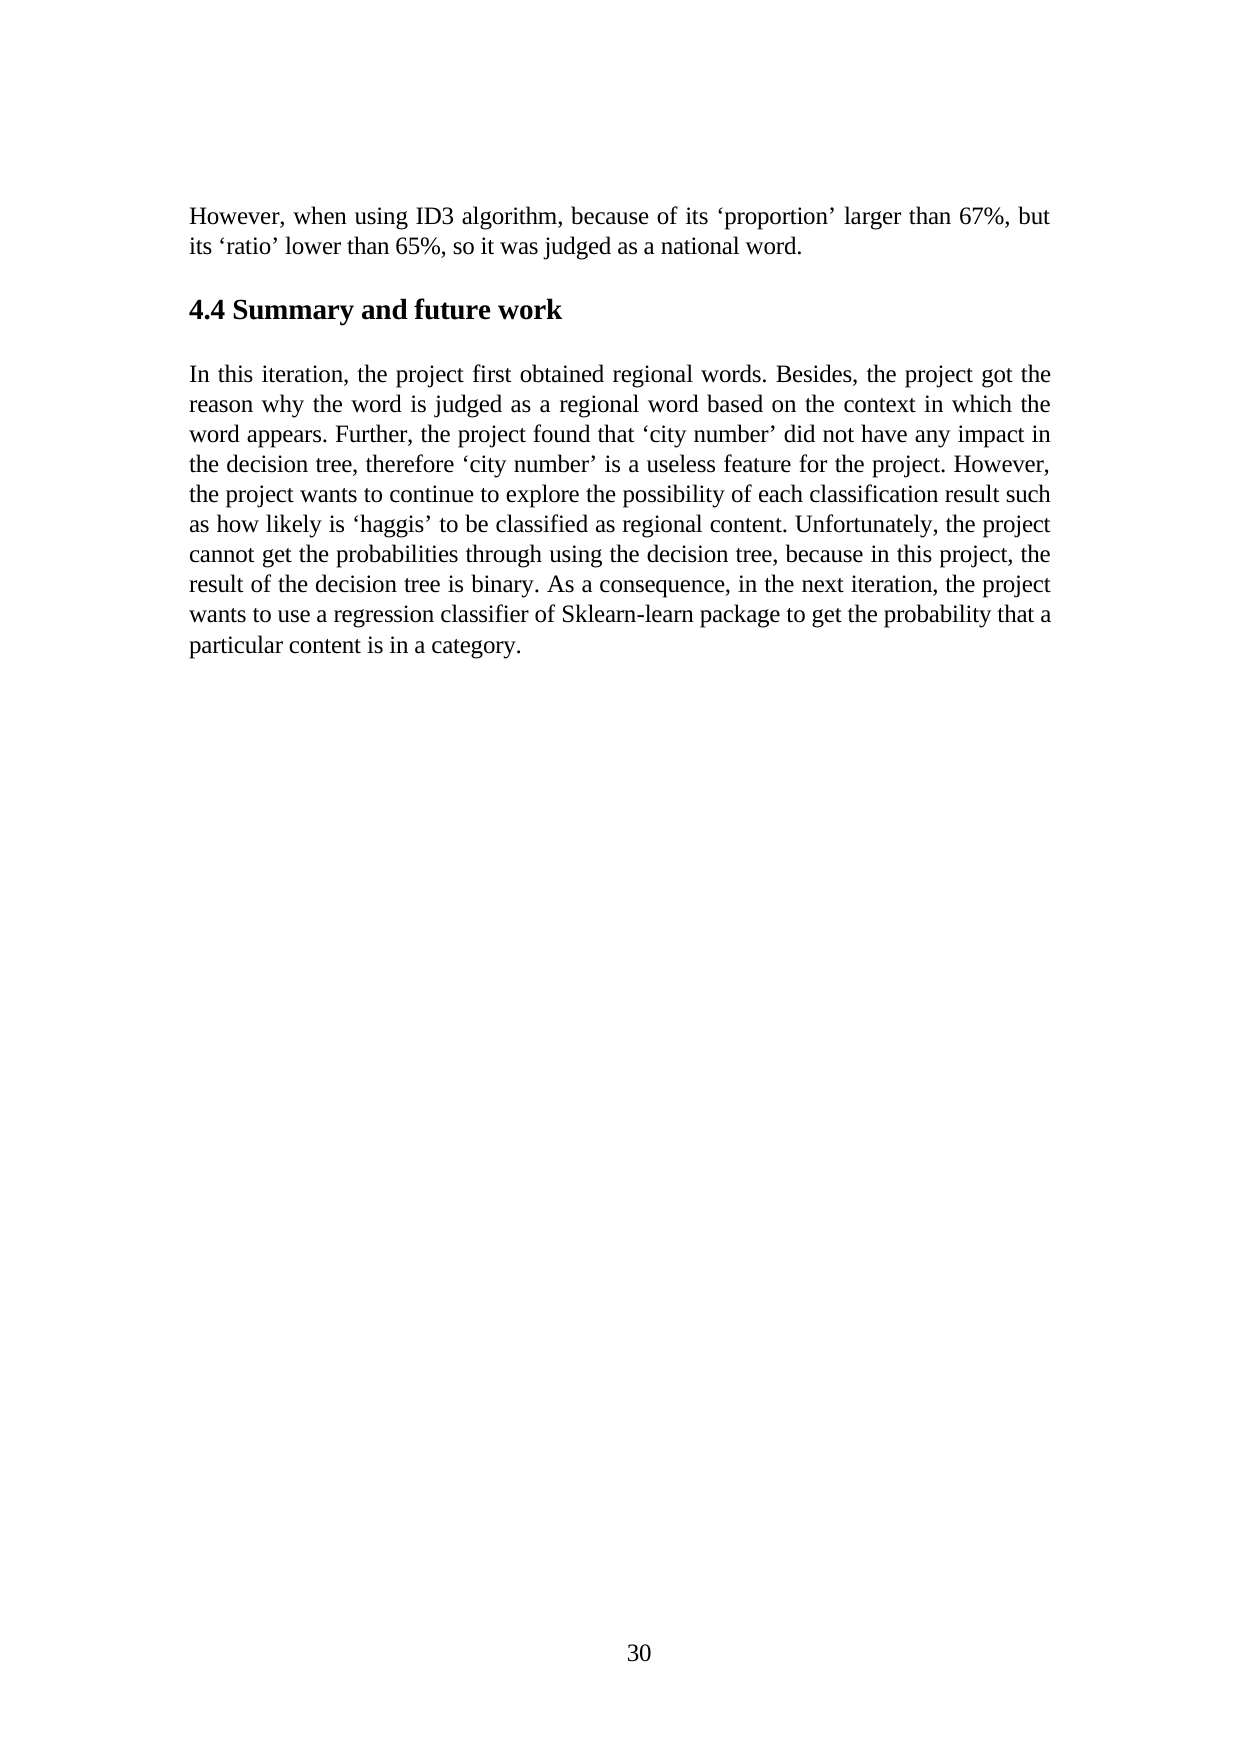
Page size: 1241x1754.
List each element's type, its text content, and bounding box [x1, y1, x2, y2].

text In this iteration, the project first obtained regional words. Besides, the project got the reason why the word is judged as a regional word based on the context in which the word appears. Further, the project found that ‘city number’ did not have any impact in the decision tree, therefore ‘city number’ is a useless feature for the project. However, the project wants to continue to explore the possibility of each classification result such as how likely is ‘haggis’ to be classified as regional content. Unfortunately, the project cannot get the probabilities through using the decision tree, because in this project, the result of the decision tree is binary. As a consequence, in the next iteration, the project wants to use a regression classifier of Sklearn-learn package to get the probability that a particular content is in a category. [189, 359, 1051, 658]
subtitle Summary and future work [189, 292, 1051, 326]
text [189, 201, 1051, 260]
